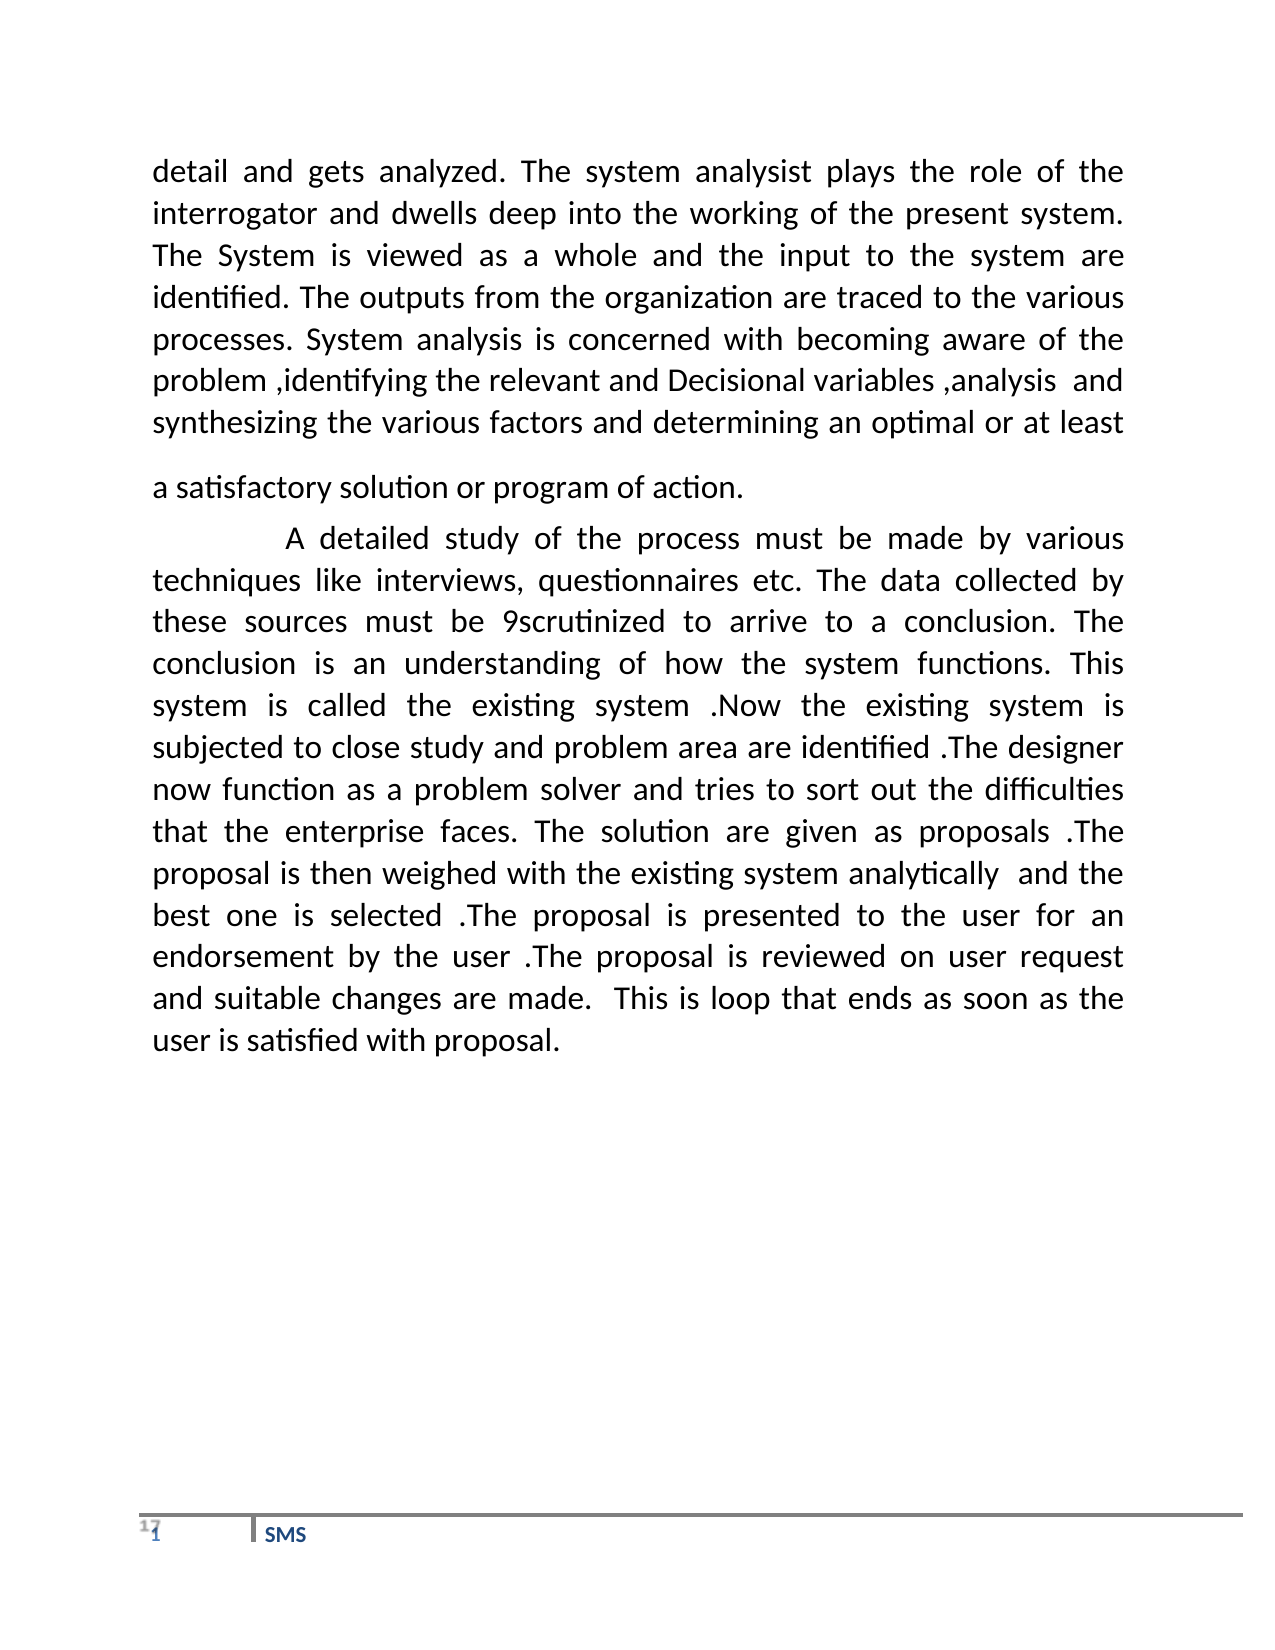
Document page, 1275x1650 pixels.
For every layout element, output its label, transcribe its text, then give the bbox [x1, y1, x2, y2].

picture [138, 1517, 162, 1535]
text A detailed study of the process must be made by various techniques like interviews, questionnaires etc. The data collected by these sources must be 9scrutinized to arrive to a conclusion. The conclusion is an understanding of how the system functions. This system is called the existing system .Now the existing system is subjected to close study and problem area are identified .The designer now function as a problem solver and tries to sort out the difficulties that the enterprise faces. The solution are given as proposals .The proposal is then weighed with the existing system analytically and the best one is selected .The proposal is presented to the user for an endorsement by the user .The proposal is reviewed on user request and suitable changes are made. This is loop that ends as soon as the user is satisfied with proposal. [151, 517, 1126, 1060]
